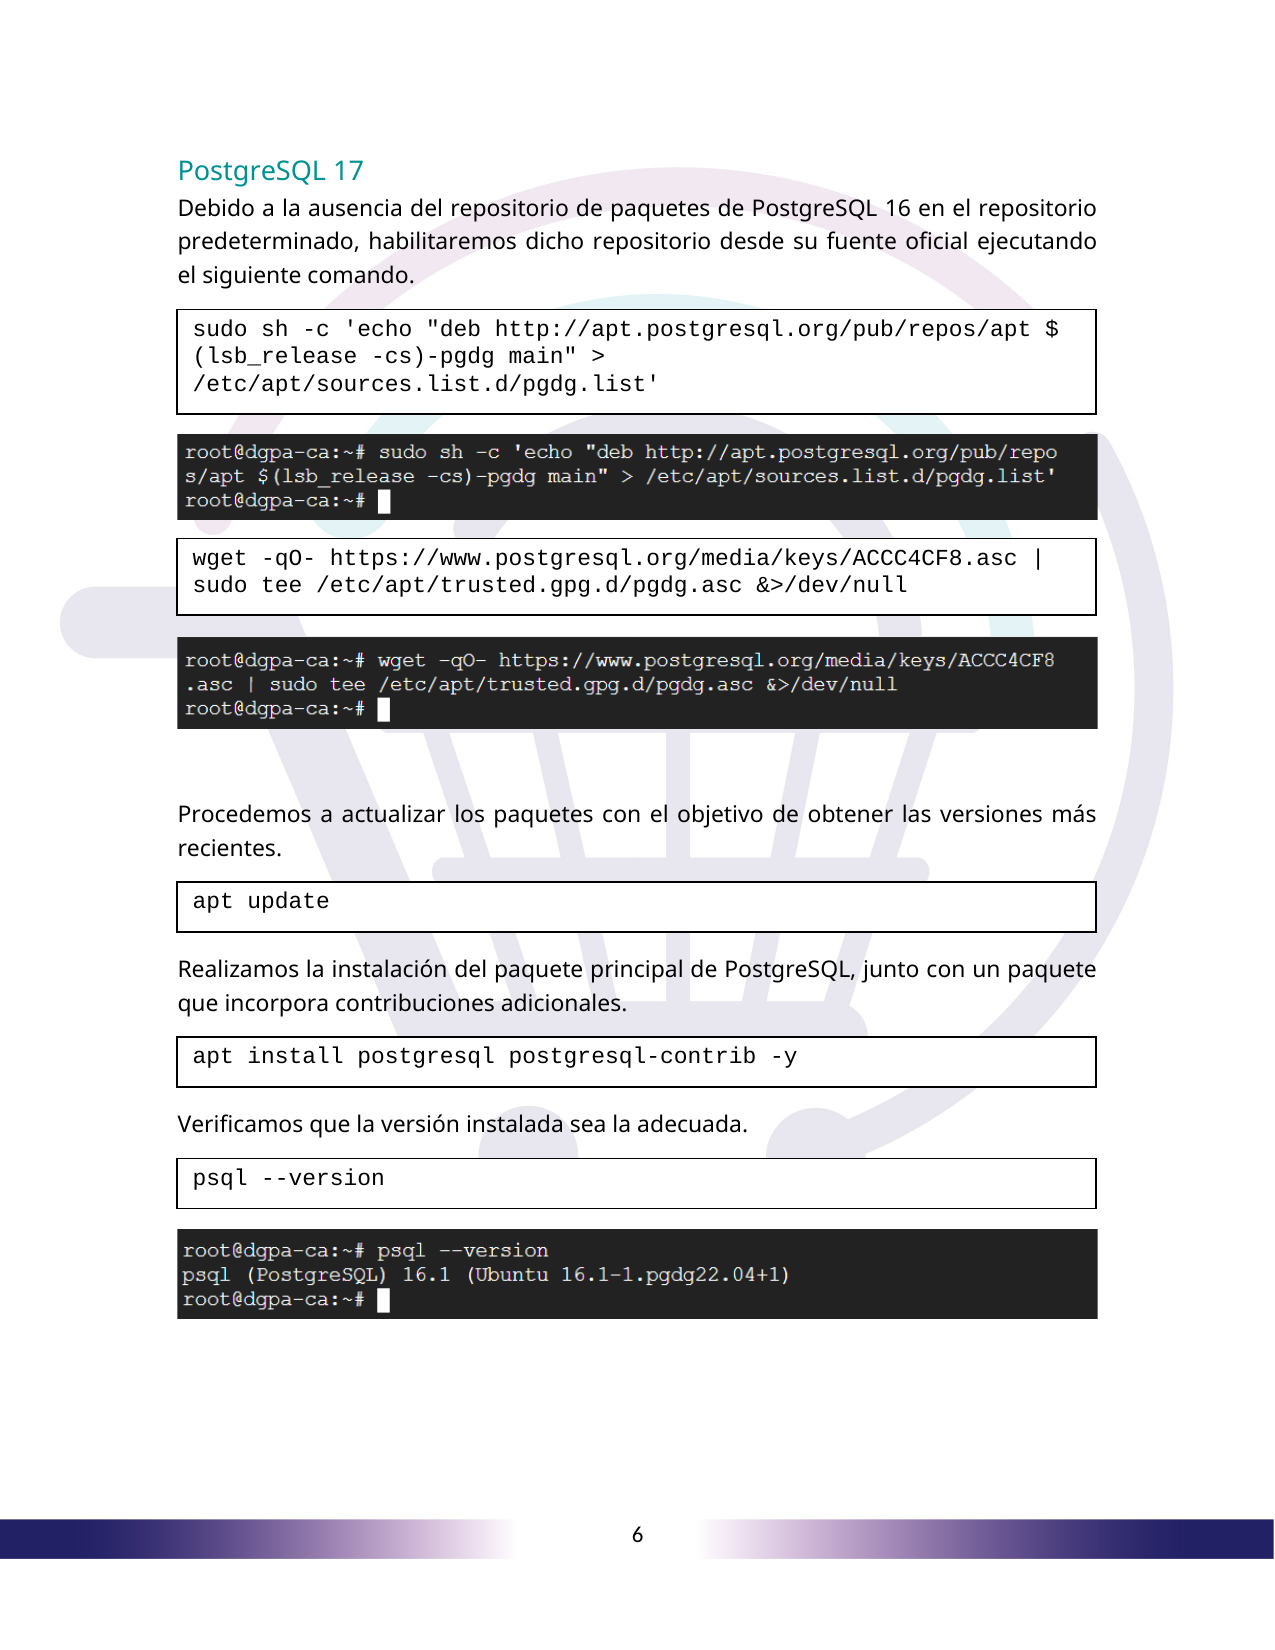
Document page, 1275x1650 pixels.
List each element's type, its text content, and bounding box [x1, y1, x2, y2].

text Debido a la ausencia del repositorio de paquetes de PostgreSQL 16 en el repositorio predeterminado, habilitaremos dicho repositorio desde su fuente oficial ejecutando el siguiente comando. [177, 192, 1098, 290]
text Procedemos a actualizar los paquetes con el objetivo de obtener las versiones más recientes. [177, 798, 1098, 863]
subtitle PostgreSQL 17 [177, 152, 1098, 189]
text Verificamos que la versión instalada sea la adecuada. [177, 1108, 1098, 1139]
picture [0, 0, 1274, 1597]
text Realizamos la instalación del paquete principal de PostgreSQL, junto con un paquete que incorpora contribuciones adicionales. [177, 953, 1098, 1018]
